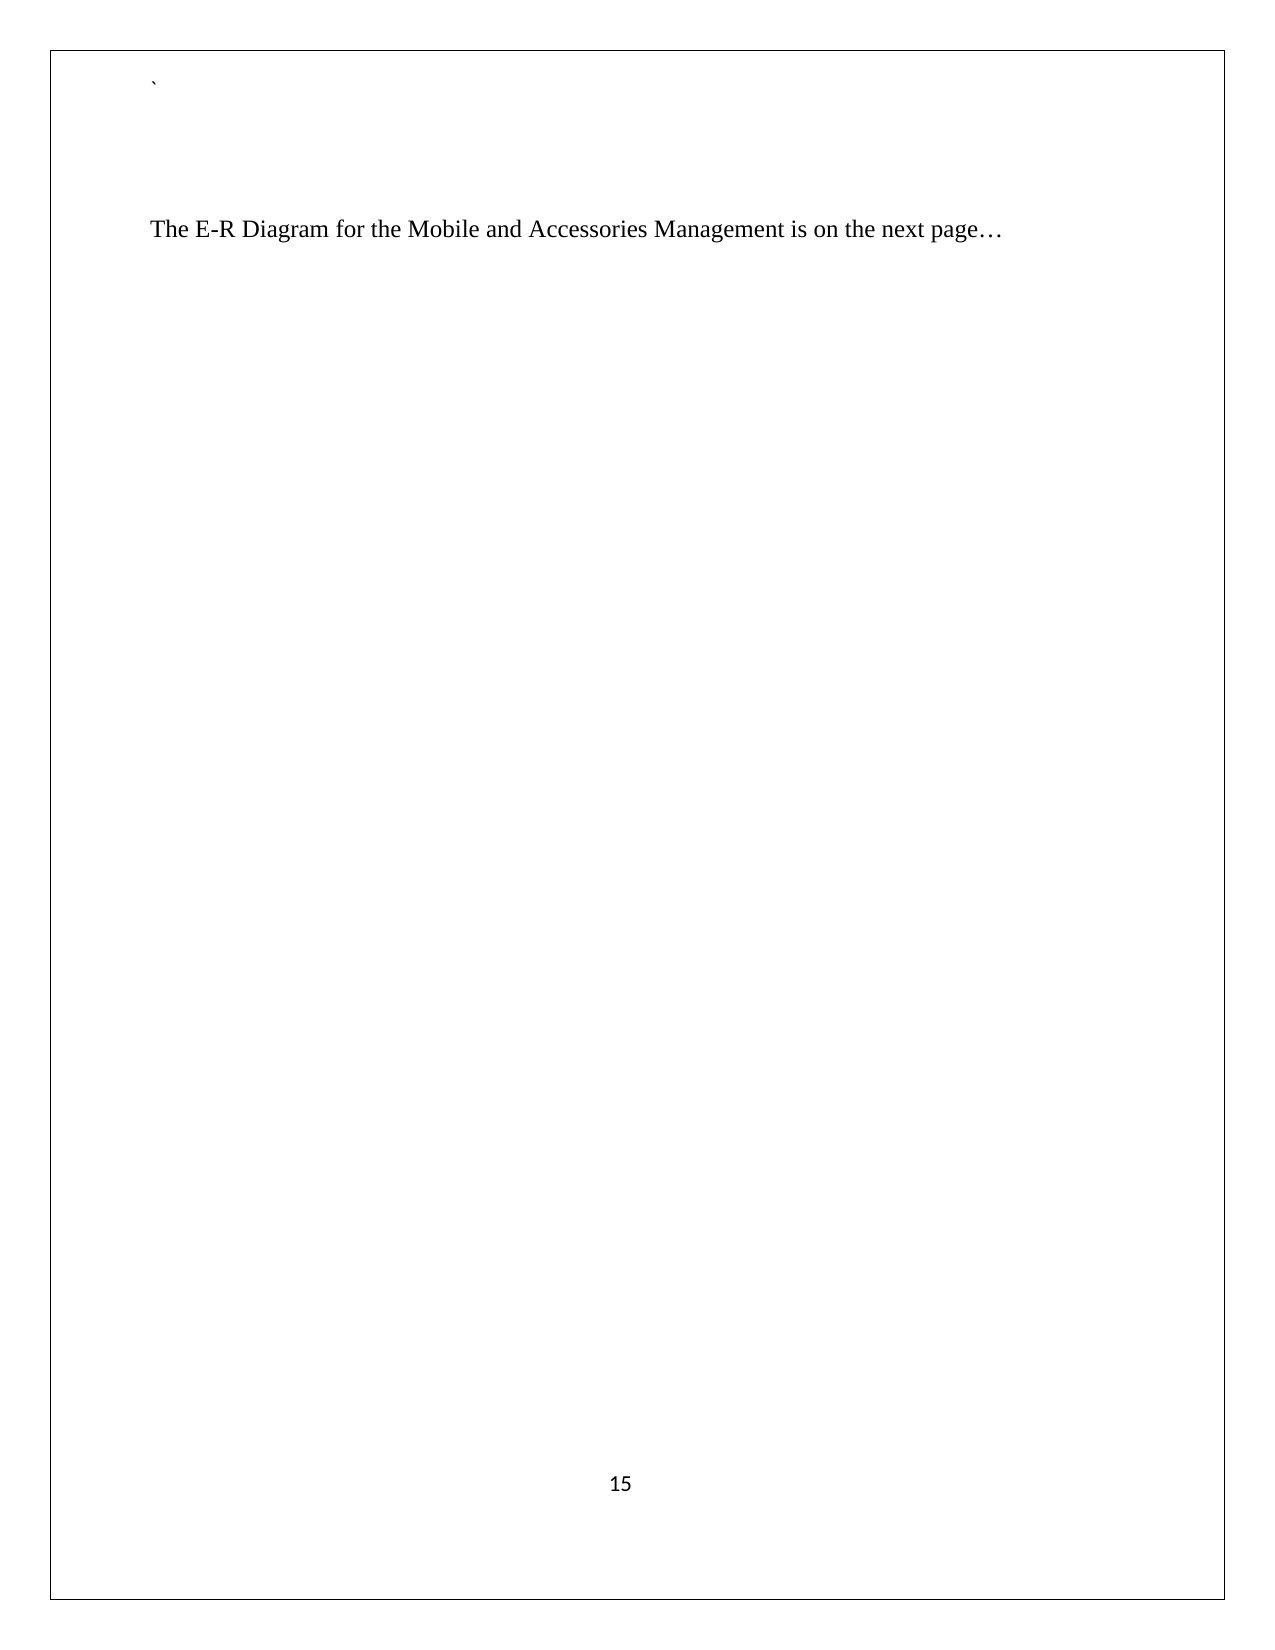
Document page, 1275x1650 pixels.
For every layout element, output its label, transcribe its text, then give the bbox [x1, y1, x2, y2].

text The E-R Diagram for the Mobile and Accessories Management is on the next page… [150, 214, 1125, 243]
